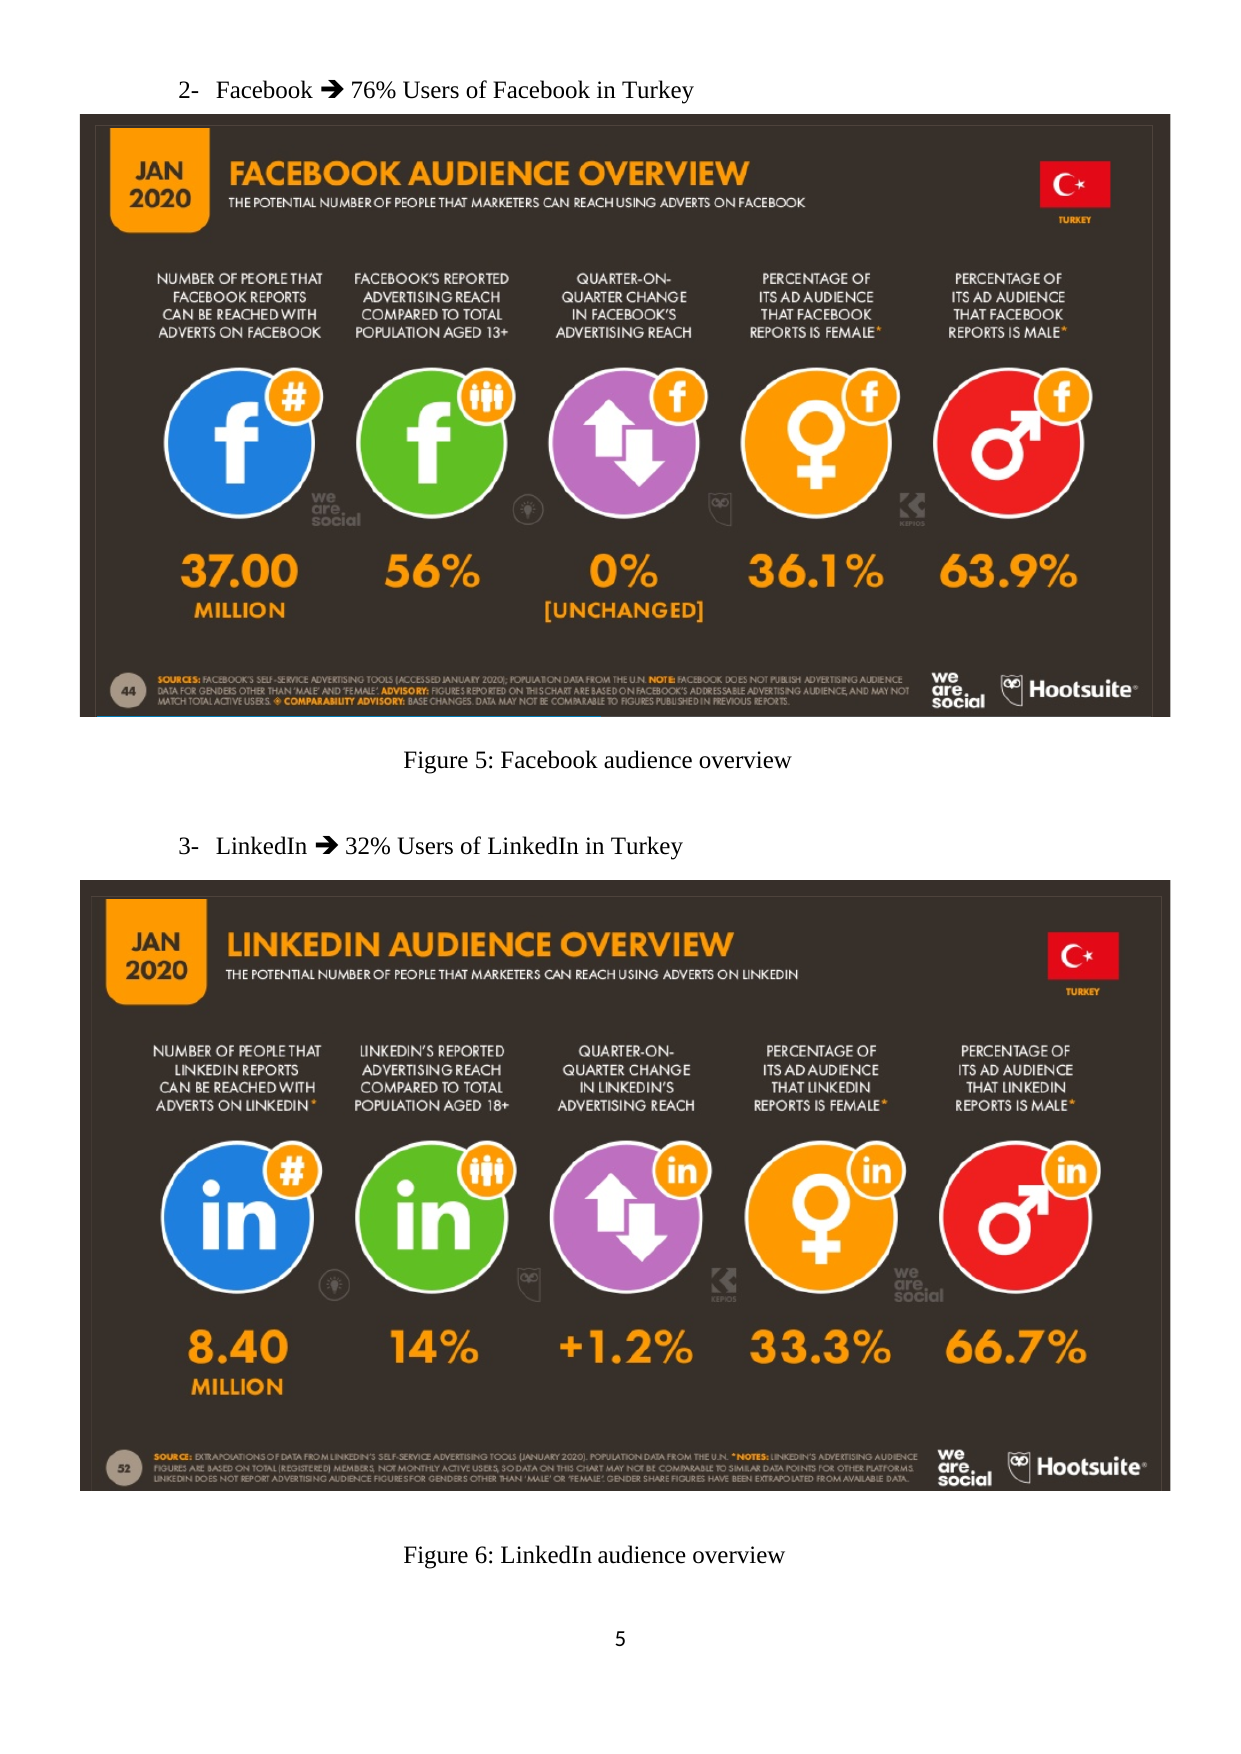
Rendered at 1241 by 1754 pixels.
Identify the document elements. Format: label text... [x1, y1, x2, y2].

list Figure 5: Facebook audience overview [197, 717, 1165, 774]
picture [80, 880, 1171, 1491]
list LinkedIn 32% Users of LinkedIn in Turkey [178, 831, 1165, 860]
picture [79, 114, 1171, 717]
text Figure 6: LinkedIn audience overview [159, 1491, 1165, 1569]
list Facebook 76% Users of Facebook in Turkey [178, 75, 1165, 104]
